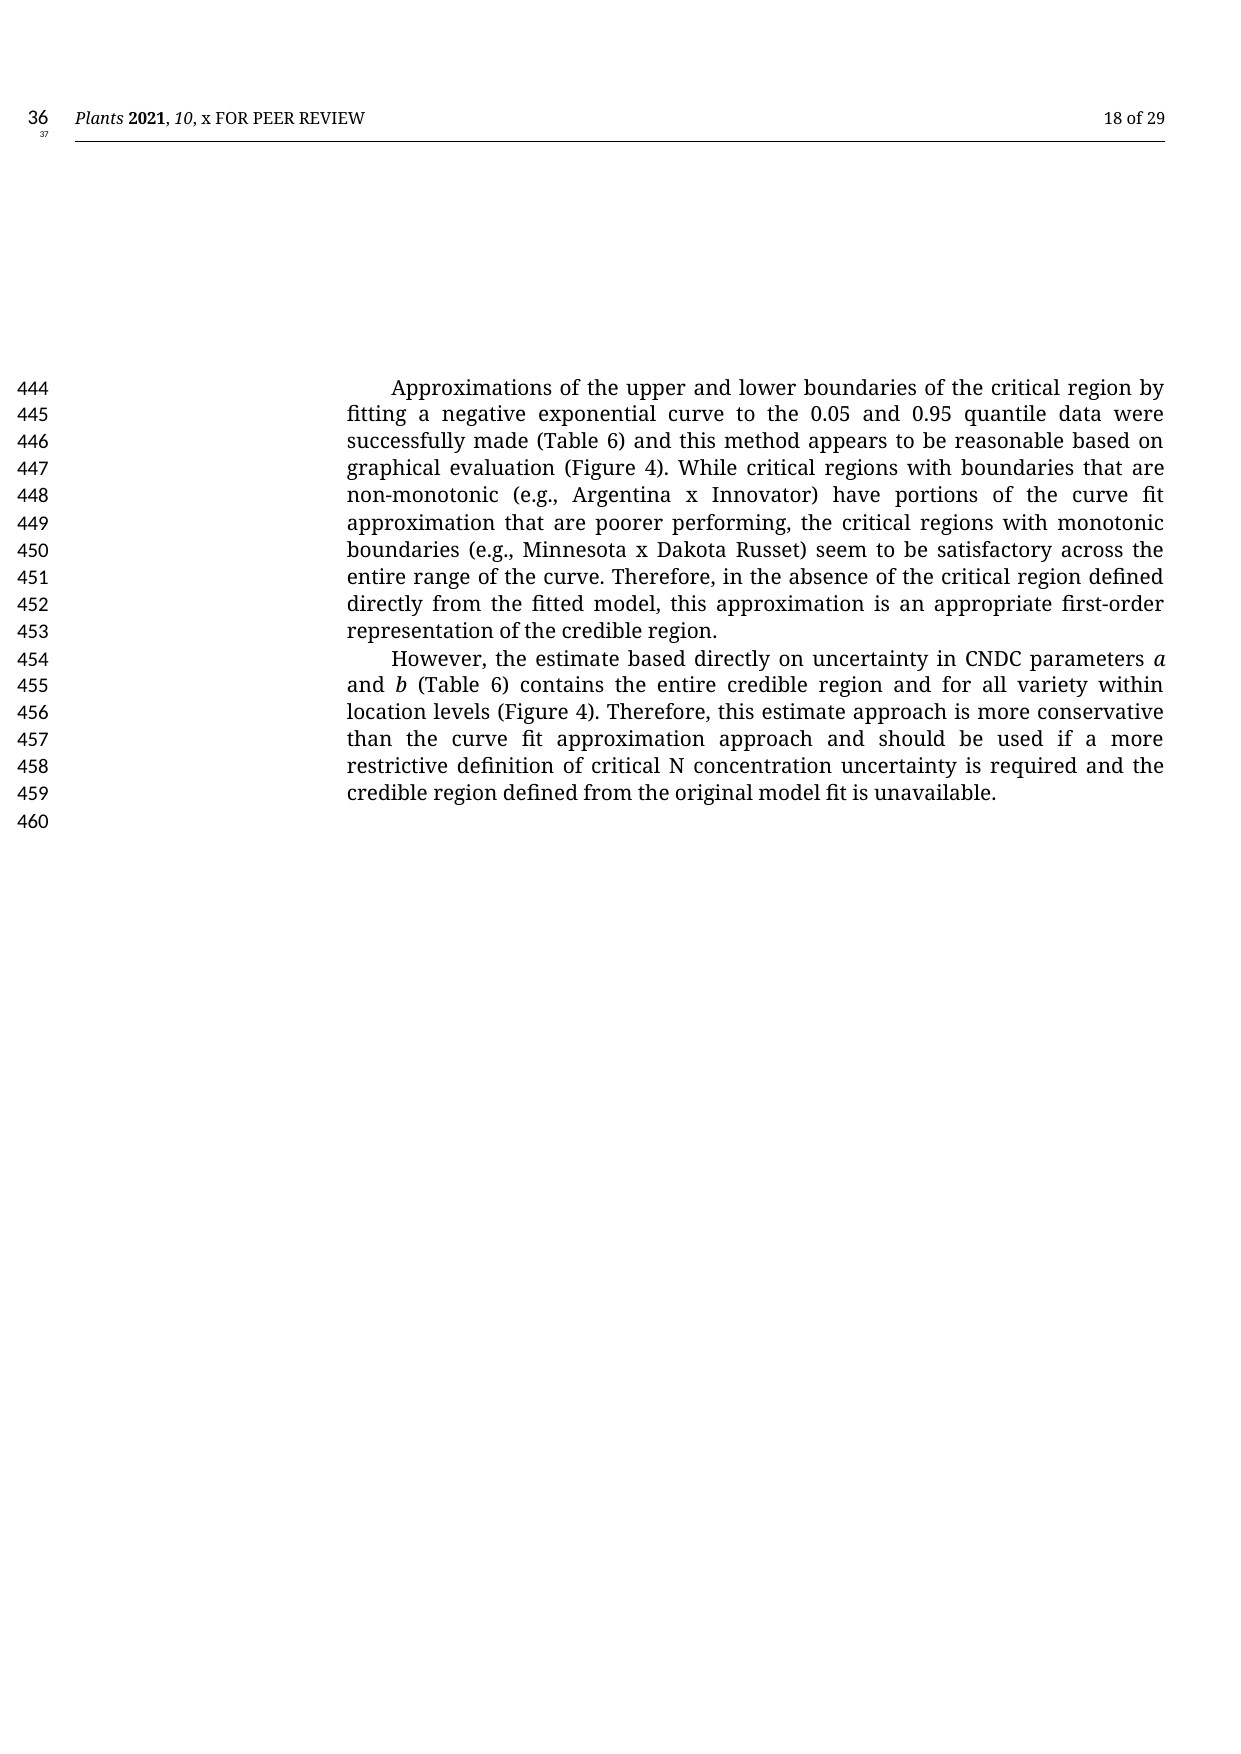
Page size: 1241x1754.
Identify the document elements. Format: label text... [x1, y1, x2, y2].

text However, the estimate based directly on uncertainty in CNDC parameters a and b (Table 6) contains the entire credible region and for all variety within location levels (Figure 4). Therefore, this estimate approach is more conservative than the curve fit approximation approach and should be used if a more restrictive definition of critical N concentration uncertainty is required and the credible region defined from the original model fit is unavailable. [347, 644, 1165, 807]
text Approximations of the upper and lower boundaries of the critical region by fitting a negative exponential curve to the 0.05 and 0.95 quantile data were successfully made (Table 6) and this method appears to be reasonable based on graphical evaluation (Figure 4). While critical regions with boundaries that are non-monotonic (e.g., Argentina x Innovator) have portions of the curve fit approximation that are poorer performing, the critical regions with monotonic boundaries (e.g., Minnesota x Dakota Russet) seem to be satisfactory across the entire range of the curve. Therefore, in the absence of the critical region defined directly from the fitted model, this approximation is an appropriate first-order representation of the credible region. [347, 374, 1165, 644]
